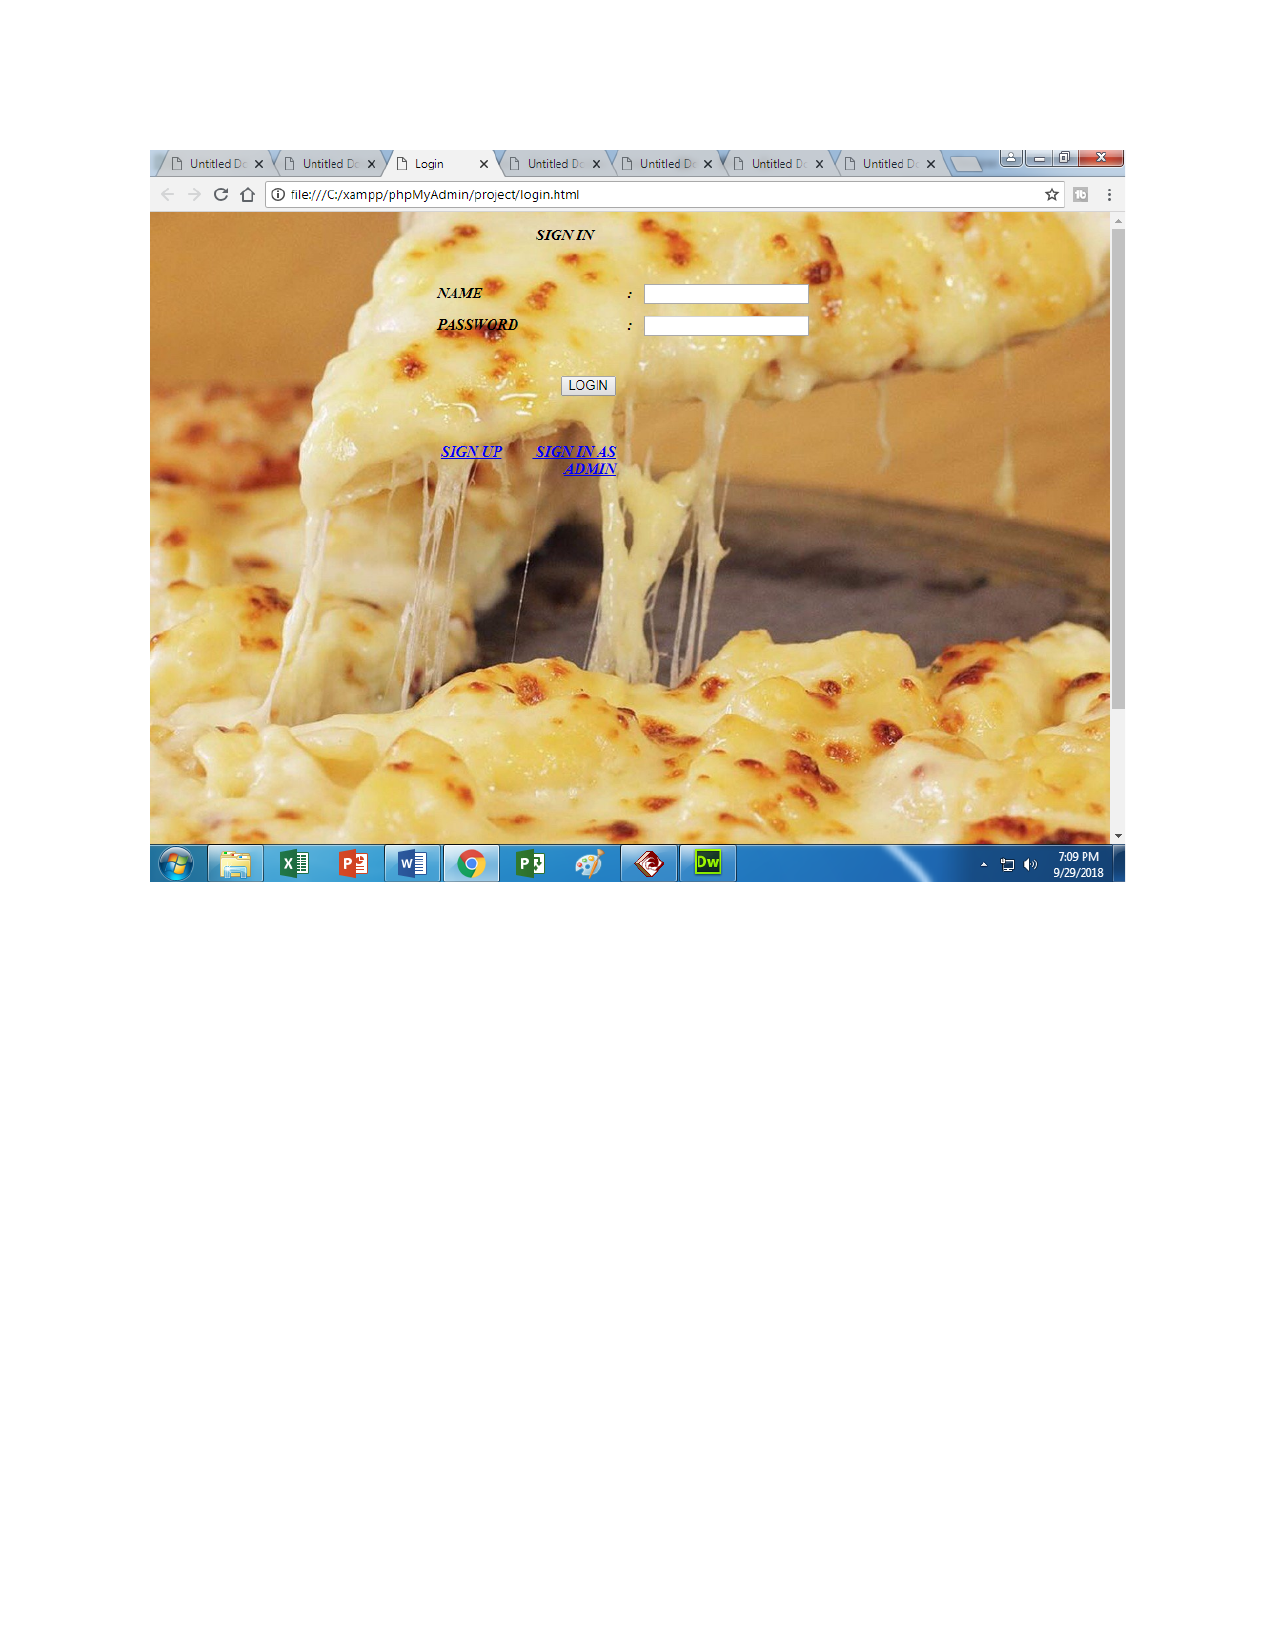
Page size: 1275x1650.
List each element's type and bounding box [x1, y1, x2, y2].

picture [150, 150, 1125, 882]
